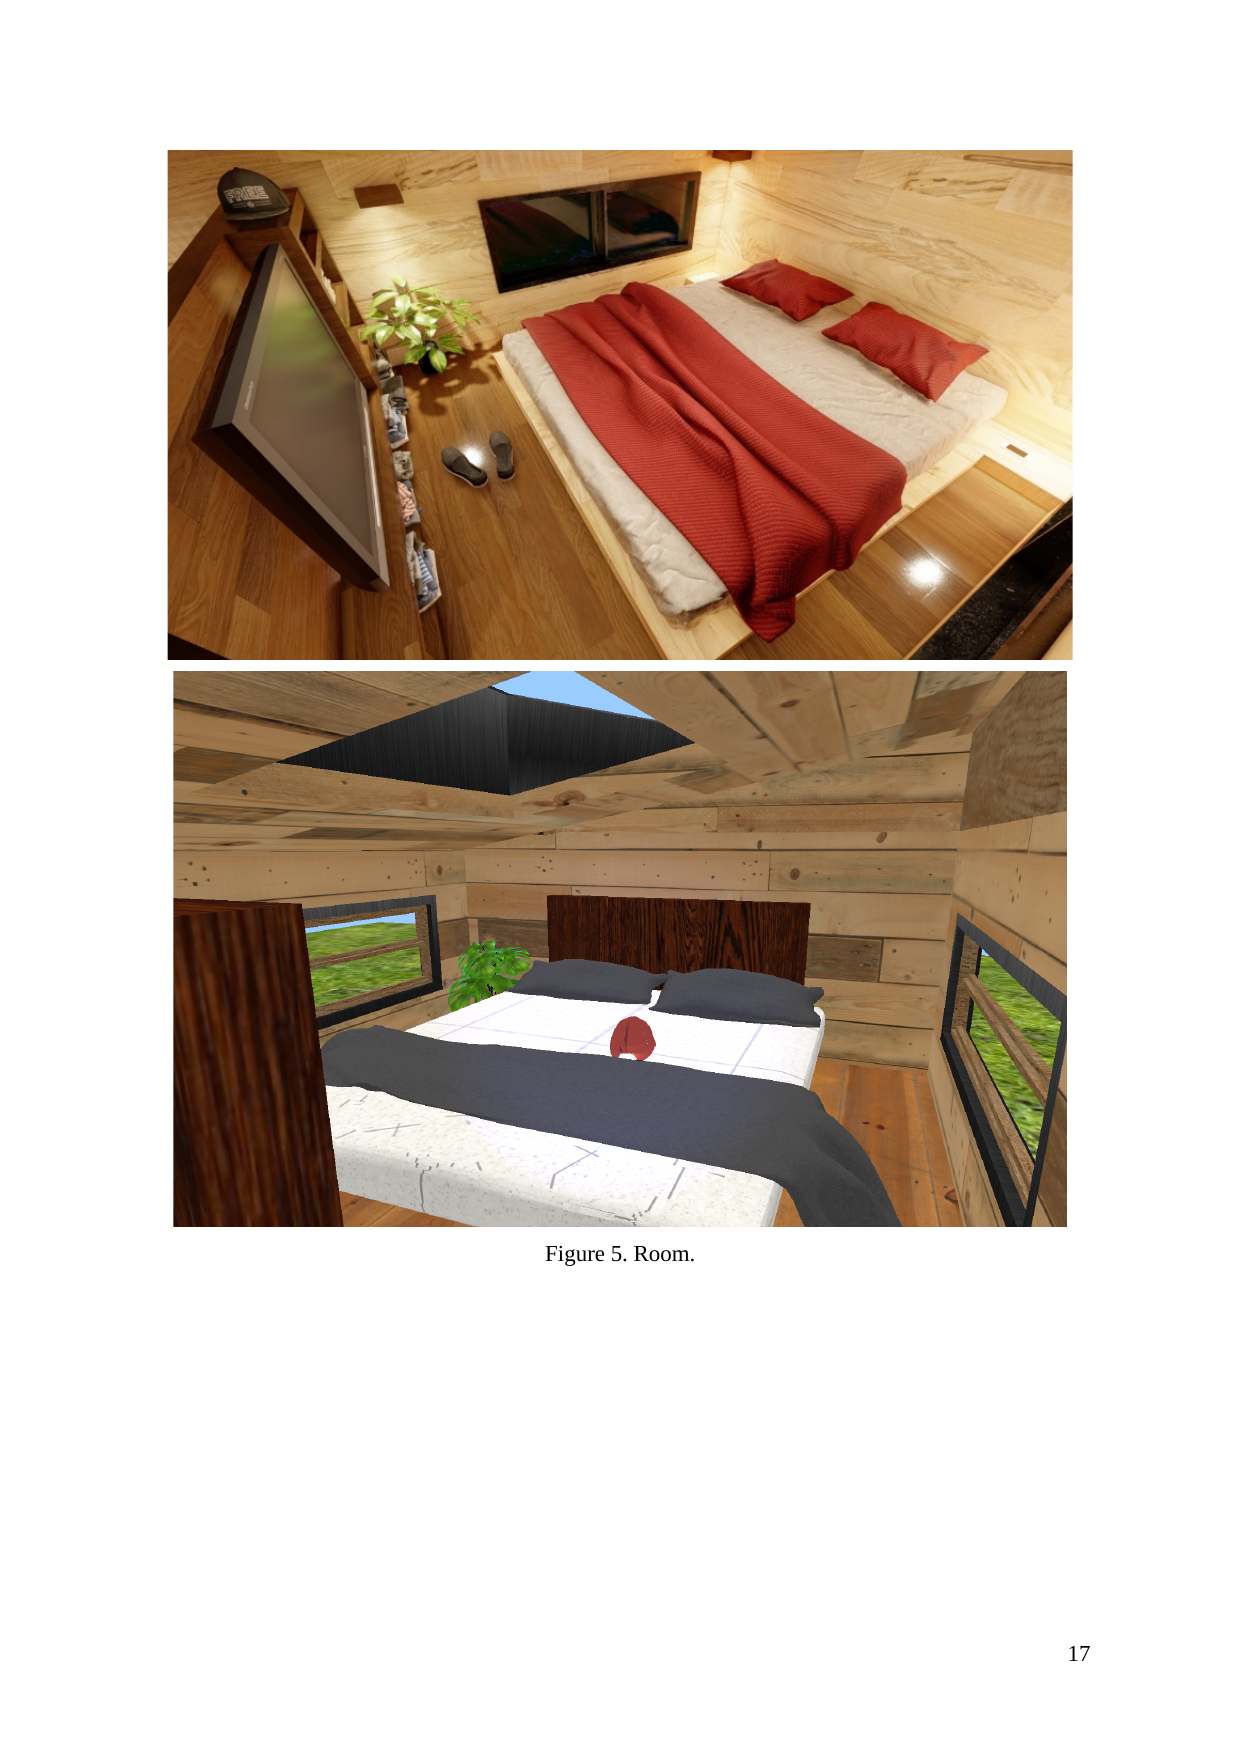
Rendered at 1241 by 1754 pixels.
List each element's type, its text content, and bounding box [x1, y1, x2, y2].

text Figure 5. Room. [150, 1239, 1090, 1266]
picture [173, 671, 1067, 1227]
picture [167, 150, 1073, 660]
